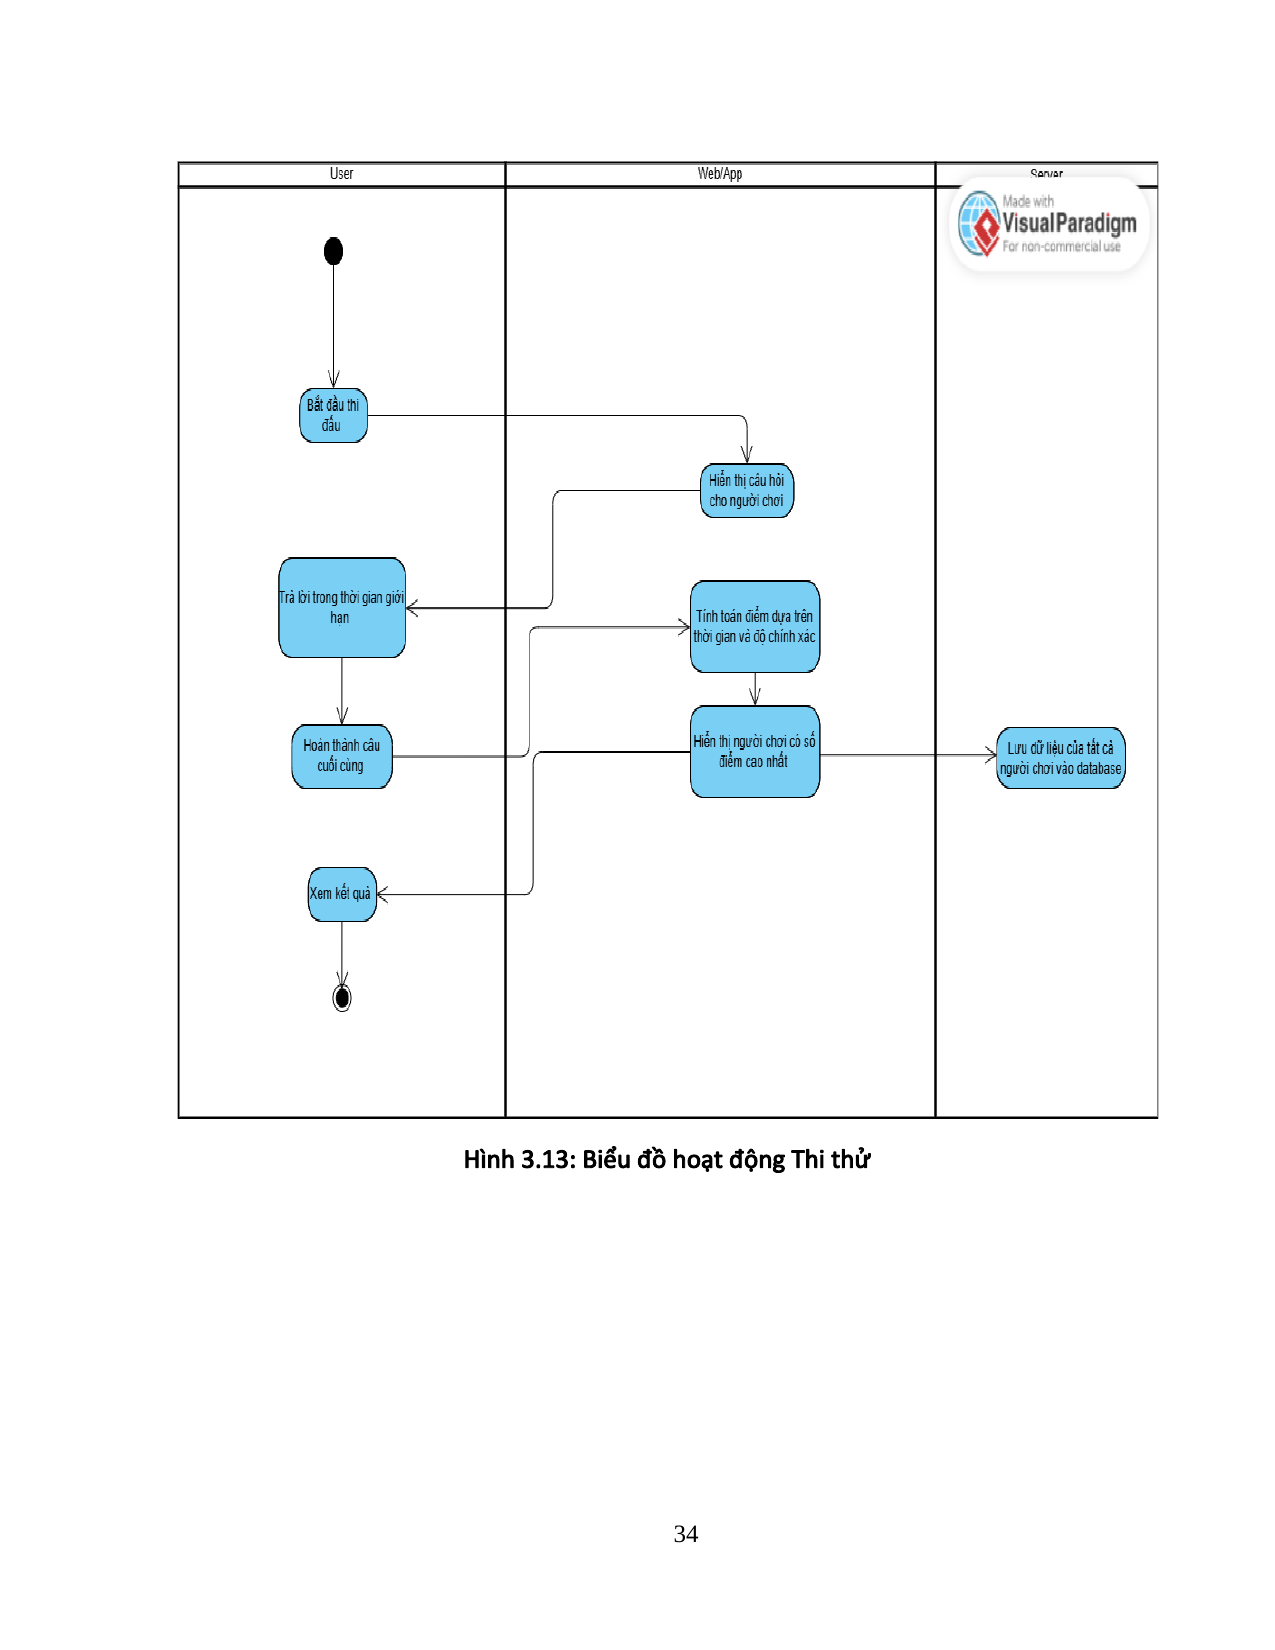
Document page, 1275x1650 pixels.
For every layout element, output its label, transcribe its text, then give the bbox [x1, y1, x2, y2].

picture [177, 161, 1159, 1119]
text Hình 3.13: Biểu đồ hoạt động Thi thử [177, 1141, 1157, 1174]
